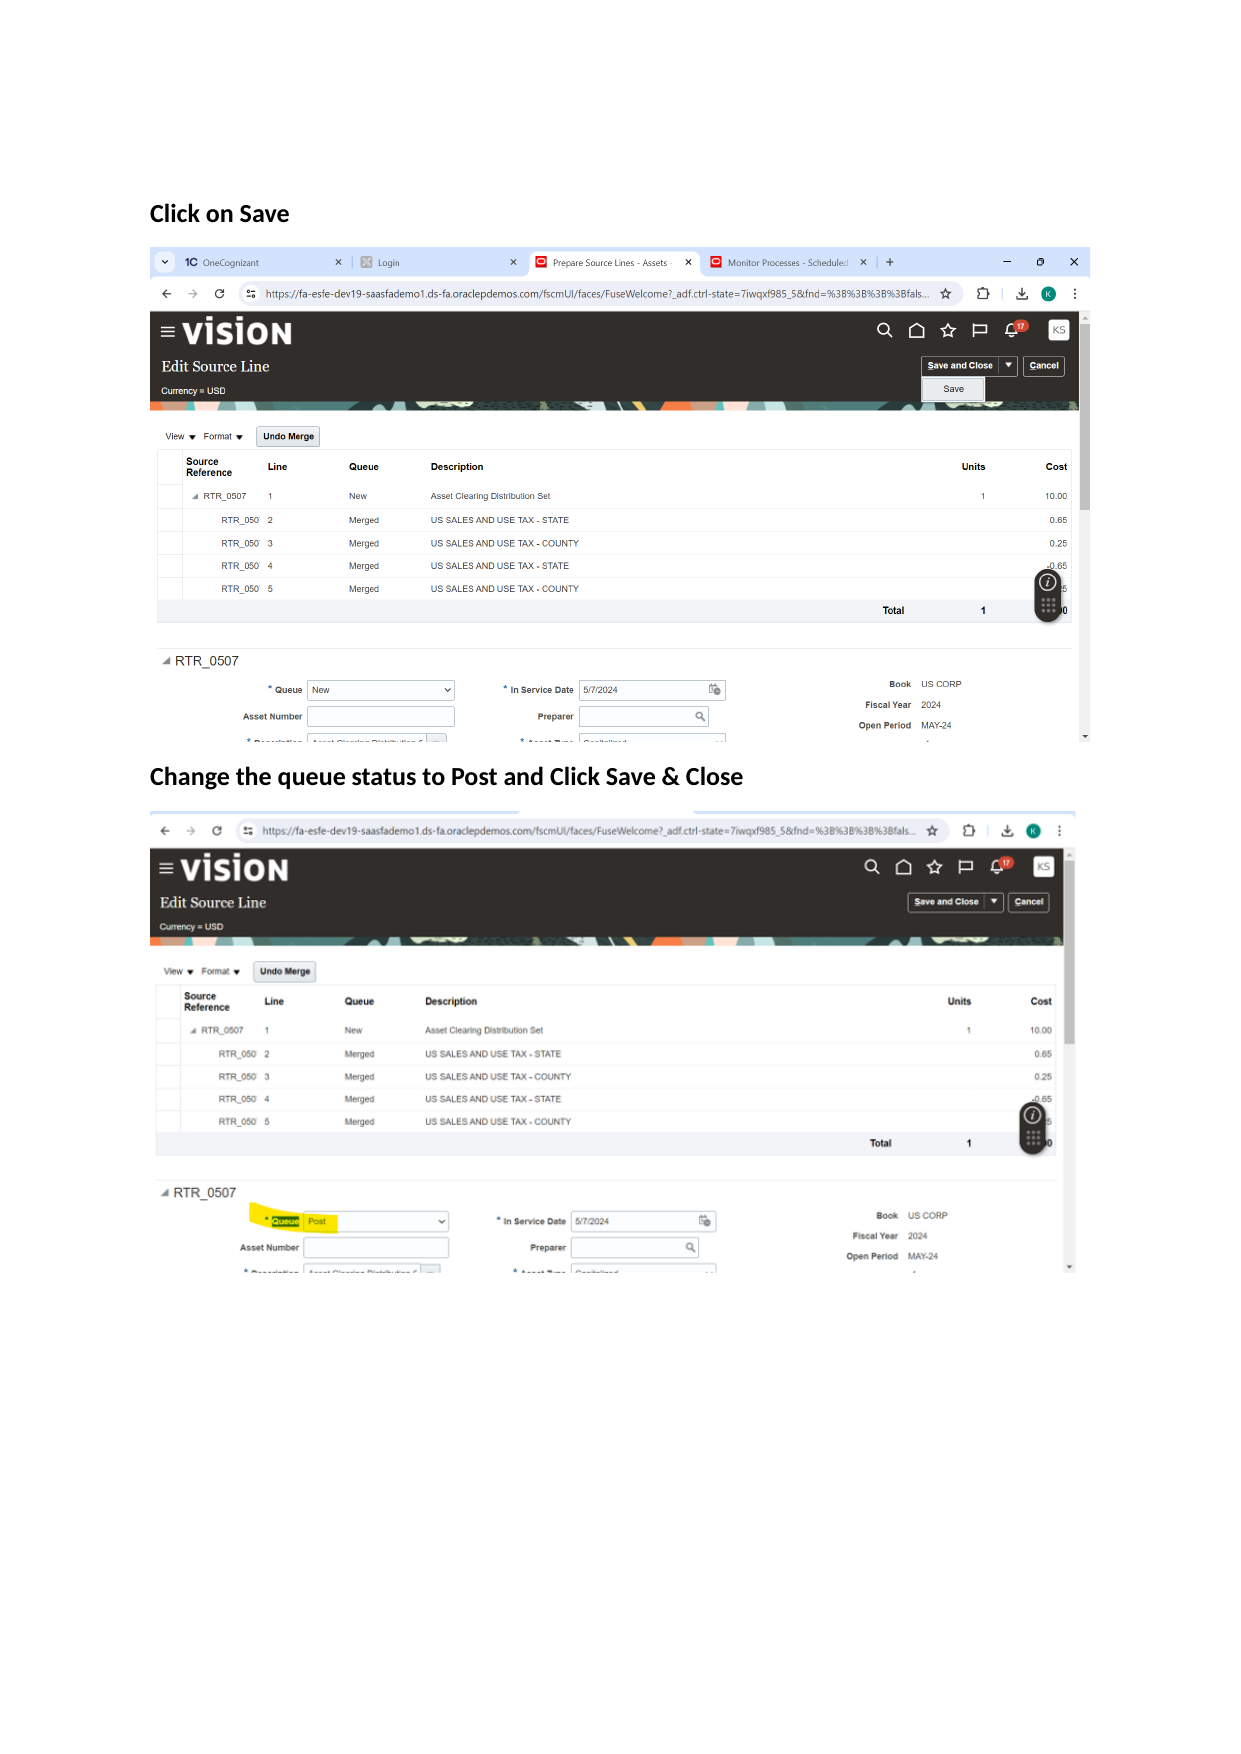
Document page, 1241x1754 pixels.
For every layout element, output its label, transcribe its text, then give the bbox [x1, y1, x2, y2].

picture [150, 811, 1091, 1306]
picture [150, 247, 1091, 742]
text Change the queue status to Post and Click Save & Close [150, 760, 1090, 792]
text Click on Save [150, 197, 1090, 229]
